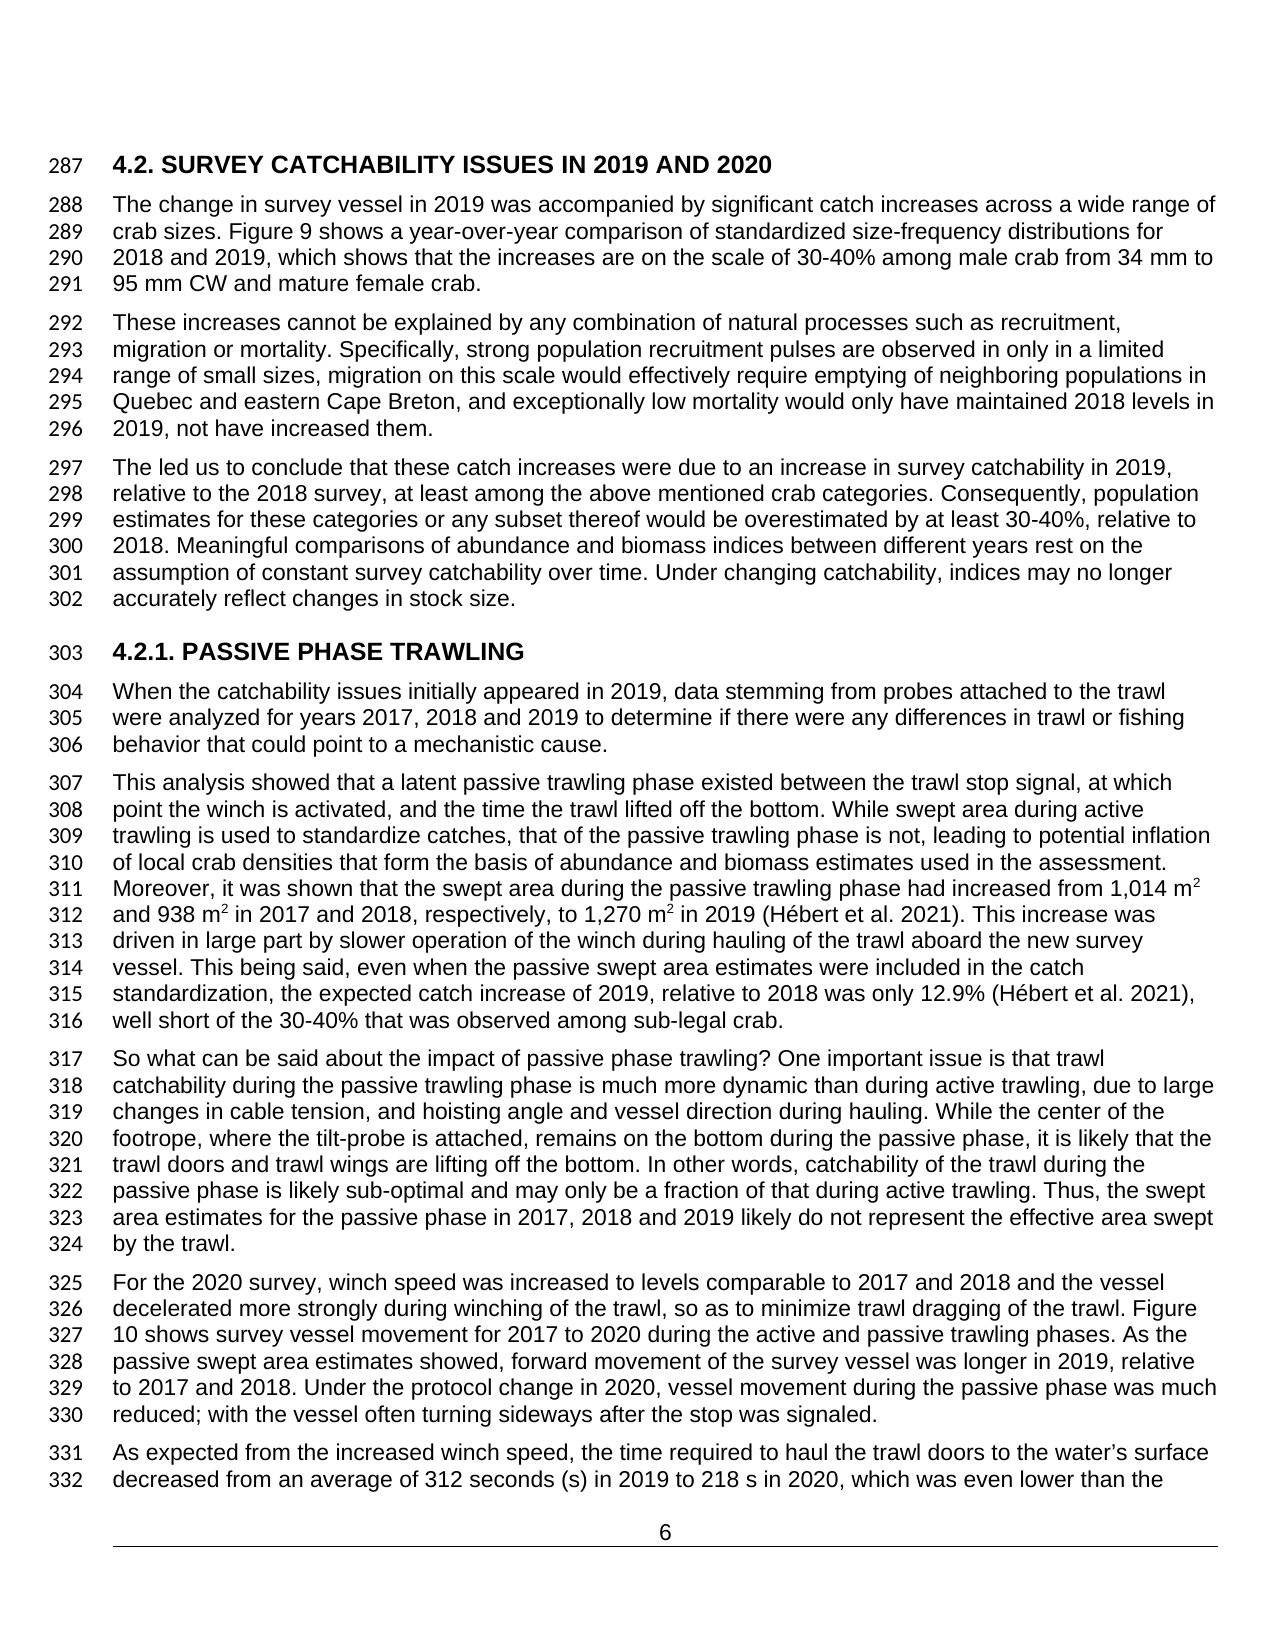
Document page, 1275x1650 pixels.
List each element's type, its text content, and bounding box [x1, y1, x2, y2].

text When the catchability issues initially appeared in 2019, data stemming from probes attached to the trawl were analyzed for years 2017, 2018 and 2019 to determine if there were any differences in trawl or fishing behavior that could point to a mechanistic cause. [112, 678, 1218, 757]
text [112, 1439, 1218, 1492]
text So what can be said about the impact of passive phase trawling? One important issue is that trawl catchability during the passive trawling phase is much more dynamic than during active trawling, due to large changes in cable tension, and hoisting angle and vessel direction during hauling. While the center of the footrope, where the tilt-probe is attached, remains on the bottom during the passive phase, it is likely that the trawl doors and trawl wings are lifting off the bottom. In other words, catchability of the trawl during the passive phase is likely sub-optimal and may only be a fraction of that during active trawling. Thus, the swept area estimates for the passive phase in 2017, 2018 and 2019 likely do not represent the effective area swept by the trawl. [112, 1045, 1218, 1256]
text The change in survey vessel in 2019 was accompanied by significant catch increases across a wide range of crab sizes. Figure 9 shows a year-over-year comparison of standardized size-frequency distributions for 2018 and 2019, which shows that the increases are on the scale of 30-40% among male crab from 34 mm to 95 mm CW and mature female crab. [112, 191, 1218, 297]
subtitle 4.2.1. PASSIVE PHASE TRAWLING [112, 637, 1218, 665]
subtitle 4.2. SURVEY Catchability issues IN 2019 and 2020 [112, 150, 1218, 179]
text These increases cannot be explained by any combination of natural processes such as recruitment, migration or mortality. Specifically, strong population recruitment pulses are observed in only in a limited range of small sizes, migration on this scale would effectively require emptying of neighboring populations in Quebec and eastern Cape Breton, and exceptionally low mortality would only have maintained 2018 levels in 2019, not have increased them. [112, 309, 1218, 441]
text The led us to conclude that these catch increases were due to an increase in survey catchability in 2019, relative to the 2018 survey, at least among the above mentioned crab categories. Consequently, population estimates for these categories or any subset thereof would be overestimated by at least 30-40%, relative to 2018. Meaningful comparisons of abundance and biomass indices between different years rest on the assumption of constant survey catchability over time. Under changing catchability, indices may no longer accurately reflect changes in stock size. [112, 453, 1218, 612]
text This analysis showed that a latent passive trawling phase existed between the trawl stop signal, at which point the winch is activated, and the time the trawl lifted off the bottom. While swept area during active trawling is used to standardize catches, that of the passive trawling phase is not, leading to potential inflation of local crab densities that form the basis of abundance and biomass estimates used in the assessment. Moreover, it was shown that the swept area during the passive trawling phase had increased from 1,014 m2 and 938 m2 in 2017 and 2018, respectively, to 1,270 m2 in 2019 (Hébert et al. 2021). This increase was driven in large part by slower operation of the winch during hauling of the trawl aboard the new survey vessel. This being said, even when the passive swept area estimates were included in the catch standardization, the expected catch increase of 2019, relative to 2018 was only 12.9% (Hébert et al. 2021), well short of the 30-40% that was observed among sub-legal crab. [112, 769, 1218, 1033]
text For the 2020 survey, winch speed was increased to levels comparable to 2017 and 2018 and the vessel decelerated more strongly during winching of the trawl, so as to minimize trawl dragging of the trawl. Figure 10 shows survey vessel movement for 2017 to 2020 during the active and passive trawling phases. As the passive swept area estimates showed, forward movement of the survey vessel was longer in 2019, relative to 2017 and 2018. Under the protocol change in 2020, vessel movement during the passive phase was much reduced; with the vessel often turning sideways after the stop was signaled. [112, 1269, 1218, 1427]
